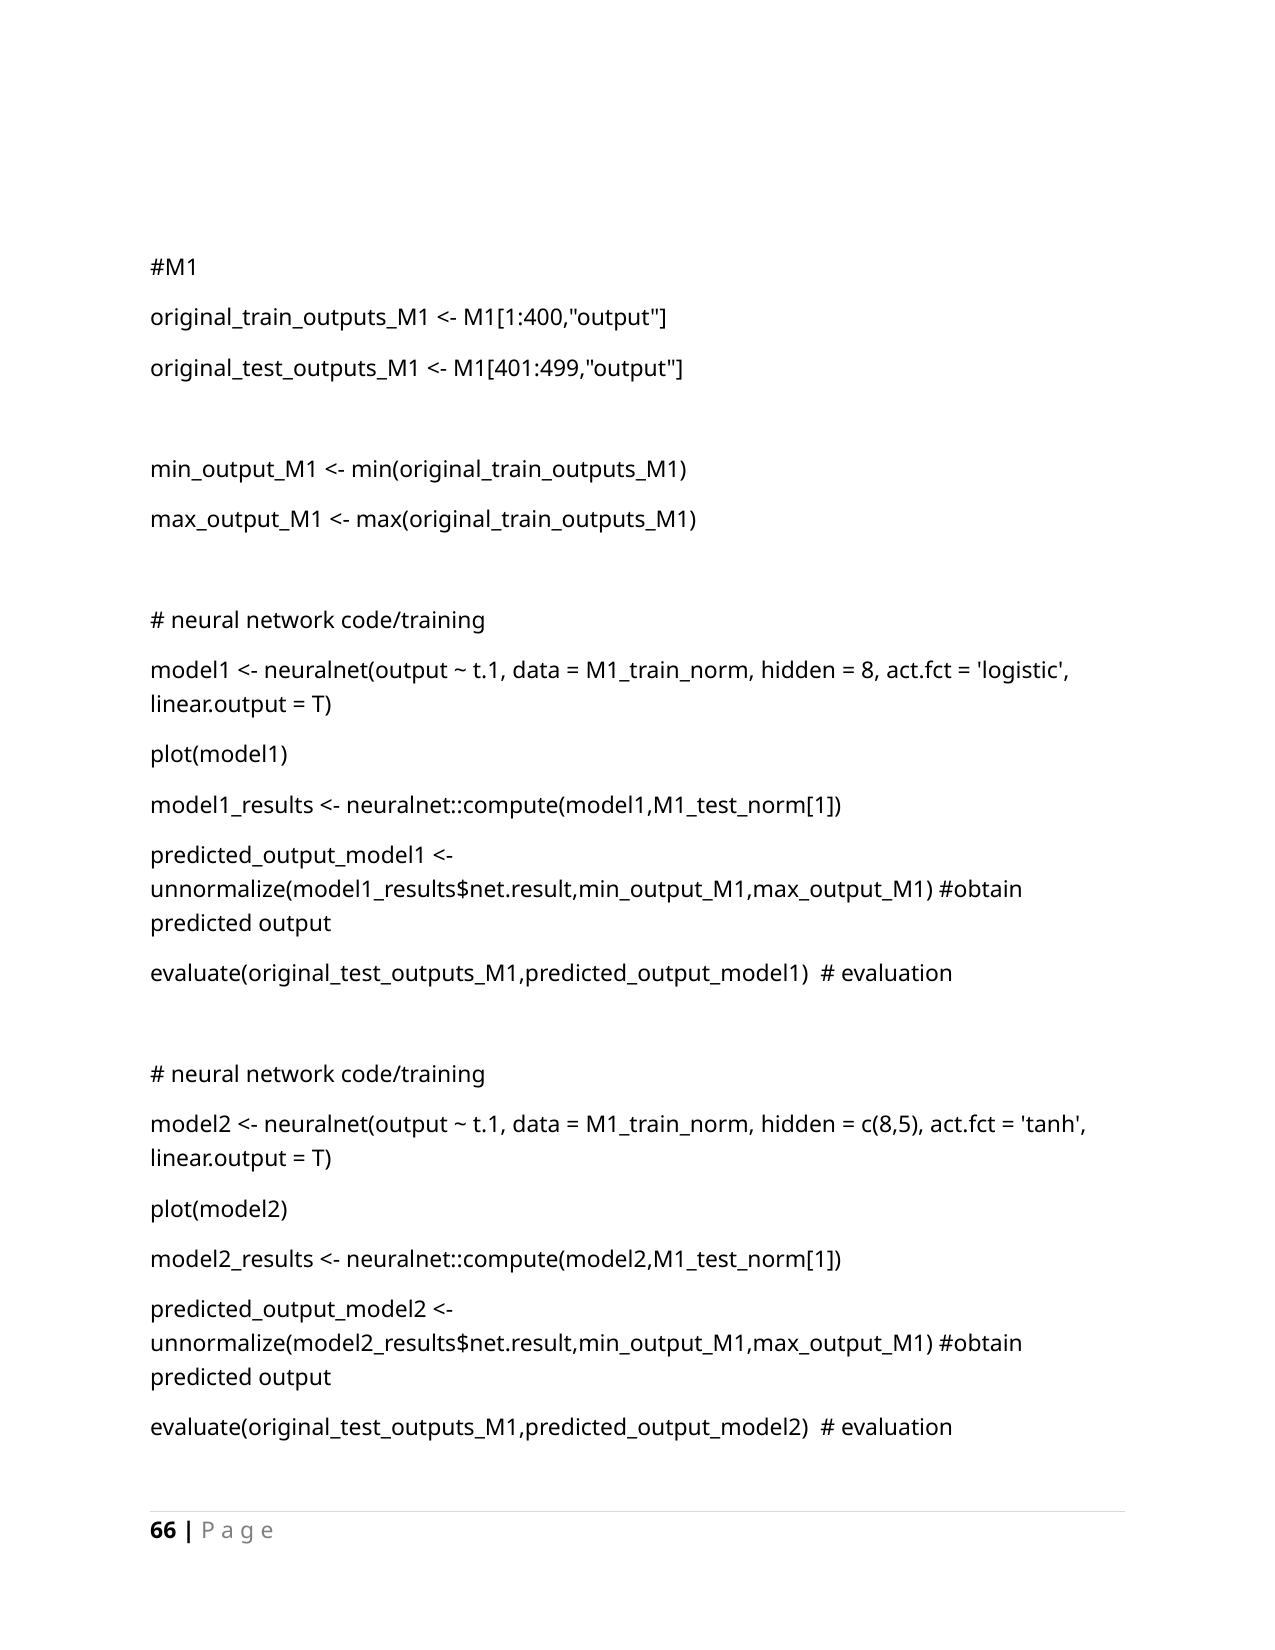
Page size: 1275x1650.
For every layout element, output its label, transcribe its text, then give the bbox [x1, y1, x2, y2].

text plot(model1) [150, 738, 1125, 769]
text model1_results <- neuralnet::compute(model1,M1_test_norm[1]) [150, 789, 1125, 820]
text evaluate(original_test_outputs_M1,predicted_output_model2) # evaluation [150, 1411, 1125, 1442]
text original_test_outputs_M1 <- M1[401:499,"output"] [150, 352, 1125, 383]
text predicted_output_model2 <- unnormalize(model2_results$net.result,min_output_M1,max_output_M1) #obtain predicted output [150, 1293, 1125, 1392]
text model2_results <- neuralnet::compute(model2,M1_test_norm[1]) [150, 1243, 1125, 1274]
text plot(model2) [150, 1192, 1125, 1224]
text max_output_M1 <- max(original_train_outputs_M1) [150, 503, 1125, 534]
text original_train_outputs_M1 <- M1[1:400,"output"] [150, 301, 1125, 332]
text min_output_M1 <- min(original_train_outputs_M1) [150, 452, 1125, 484]
text model1 <- neuralnet(output ~ t.1, data = M1_train_norm, hidden = 8, act.fct = 'logistic', linear.output = T) [150, 654, 1125, 719]
text model2 <- neuralnet(output ~ t.1, data = M1_train_norm, hidden = c(8,5), act.fct = 'tanh', linear.output = T) [150, 1108, 1125, 1173]
text predicted_output_model1 <- unnormalize(model1_results$net.result,min_output_M1,max_output_M1) #obtain predicted output [150, 839, 1125, 938]
text evaluate(original_test_outputs_M1,predicted_output_model1) # evaluation [150, 957, 1125, 988]
text # neural network code/training [150, 604, 1125, 635]
text #M1 [150, 251, 1125, 282]
text # neural network code/training [150, 1058, 1125, 1089]
